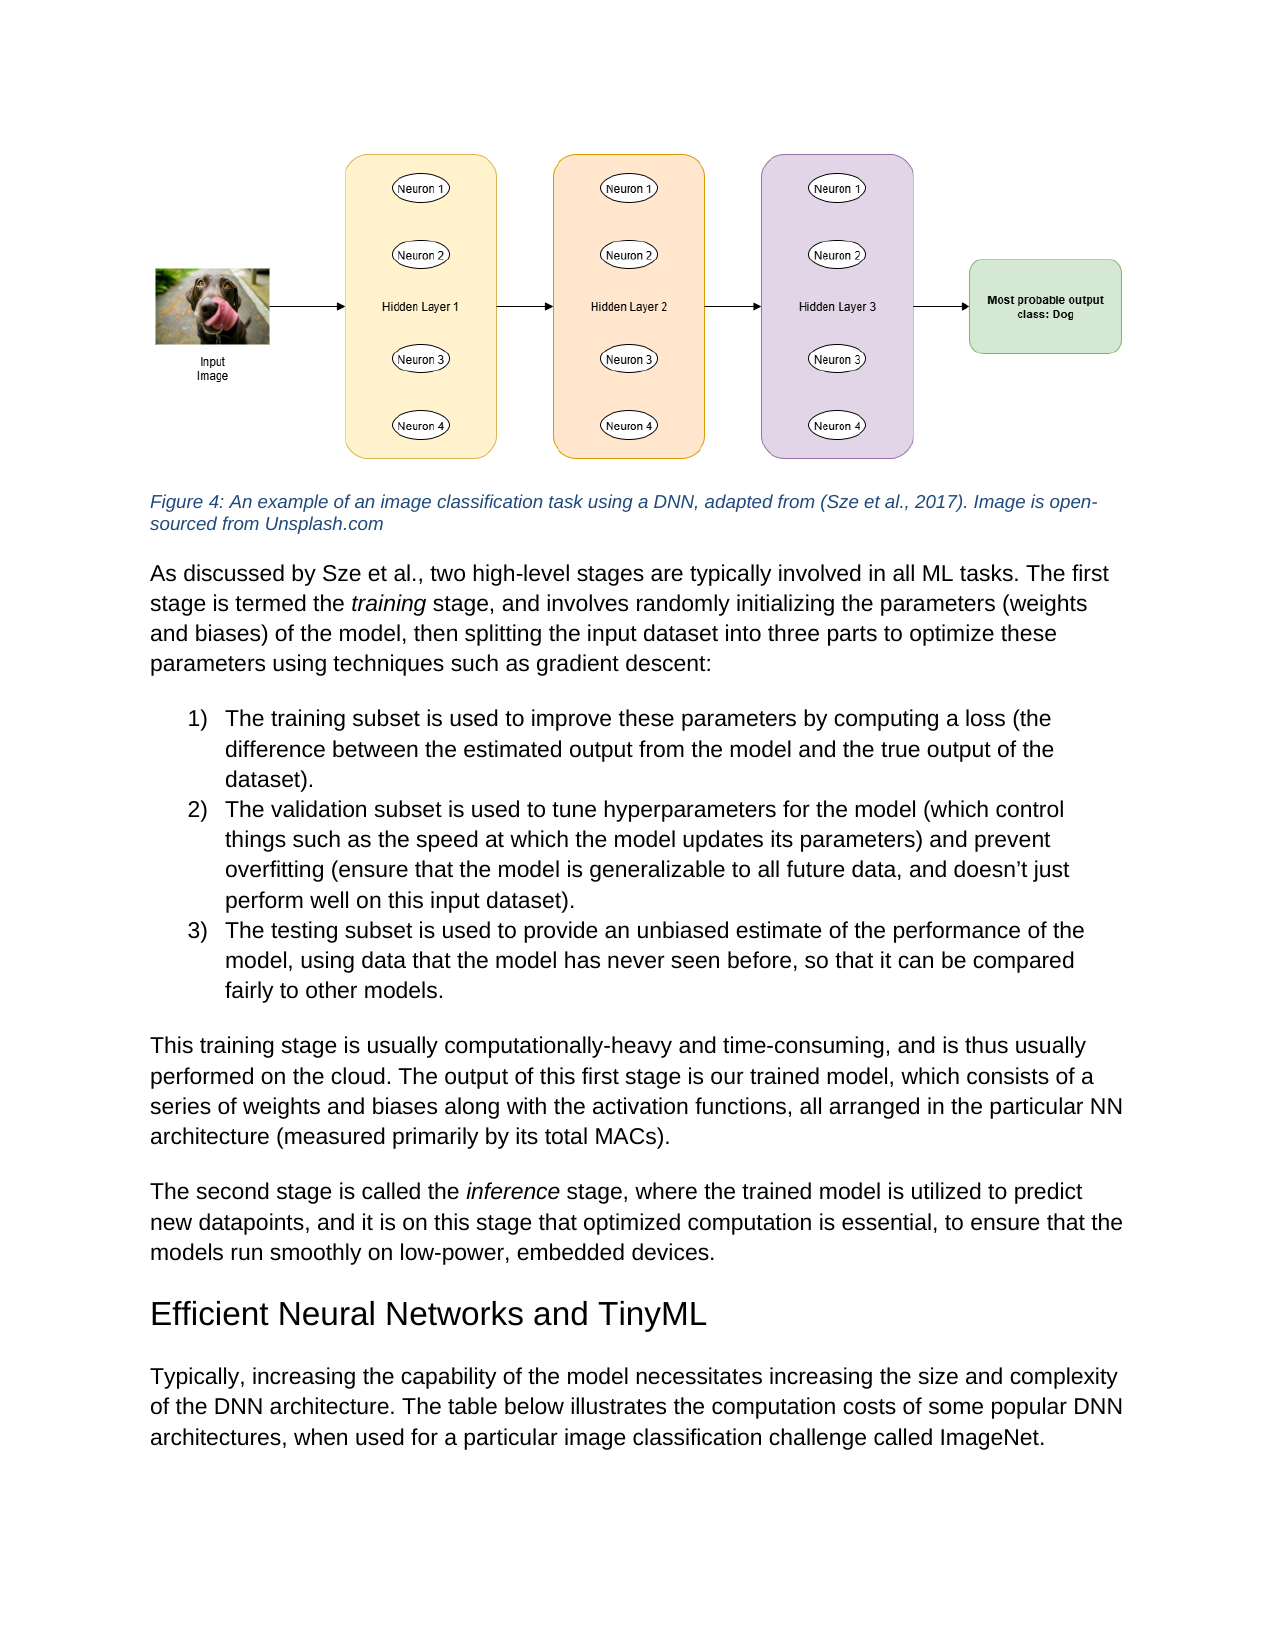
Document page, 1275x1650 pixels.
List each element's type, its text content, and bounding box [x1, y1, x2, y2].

list The testing subset is used to provide an unbiased estimate of the performance of the model, using data that the model has never seen before, so that it can be compared fairly to other models. [187, 917, 1125, 1003]
list The validation subset is used to tune hyperparameters for the model (which control things such as the speed at which the model updates its parameters) and prevent overfitting (ensure that the model is generalizable to all future data, and doesn’t just perform well on this input dataset). [187, 796, 1125, 913]
text Typically, increasing the capability of the model necessitates increasing the size and complexity of the DNN architecture. The table below illustrates the computation costs of some popular DNN architectures, when used for a particular image classification challenge called ImageNet. [150, 1363, 1125, 1450]
list The training subset is used to improve these parameters by computing a loss (the difference between the estimated output from the model and the true output of the dataset). [187, 705, 1125, 792]
text Figure 4: An example of an image classification task using a DNN, adapted from (Sze et al., 2017). Image is open-sourced from Unsplash.com [150, 491, 1125, 534]
picture [150, 150, 1125, 463]
subtitle Efficient Neural Networks and TinyML [150, 1294, 1125, 1332]
text As discussed by Sze et al., two high-level stages are typically involved in all ML tasks. The first stage is termed the training stage, and involves randomly initializing the parameters (weights and biases) of the model, then splitting the input dataset into three parts to optimize these parameters using techniques such as gradient descent: [150, 559, 1125, 676]
text This training stage is usually computationally-heavy and time-consuming, and is thus usually performed on the cloud. The output of this first stage is our trained model, which consists of a series of weights and biases along with the activation functions, all arranged in the particular NN architecture (measured primarily by its total MACs). [150, 1032, 1125, 1149]
text The second stage is called the inference stage, where the trained model is utilized to predict new datapoints, and it is on this stage that optimized computation is essential, to ensure that the models run smoothly on low-power, embedded devices. [150, 1178, 1125, 1265]
